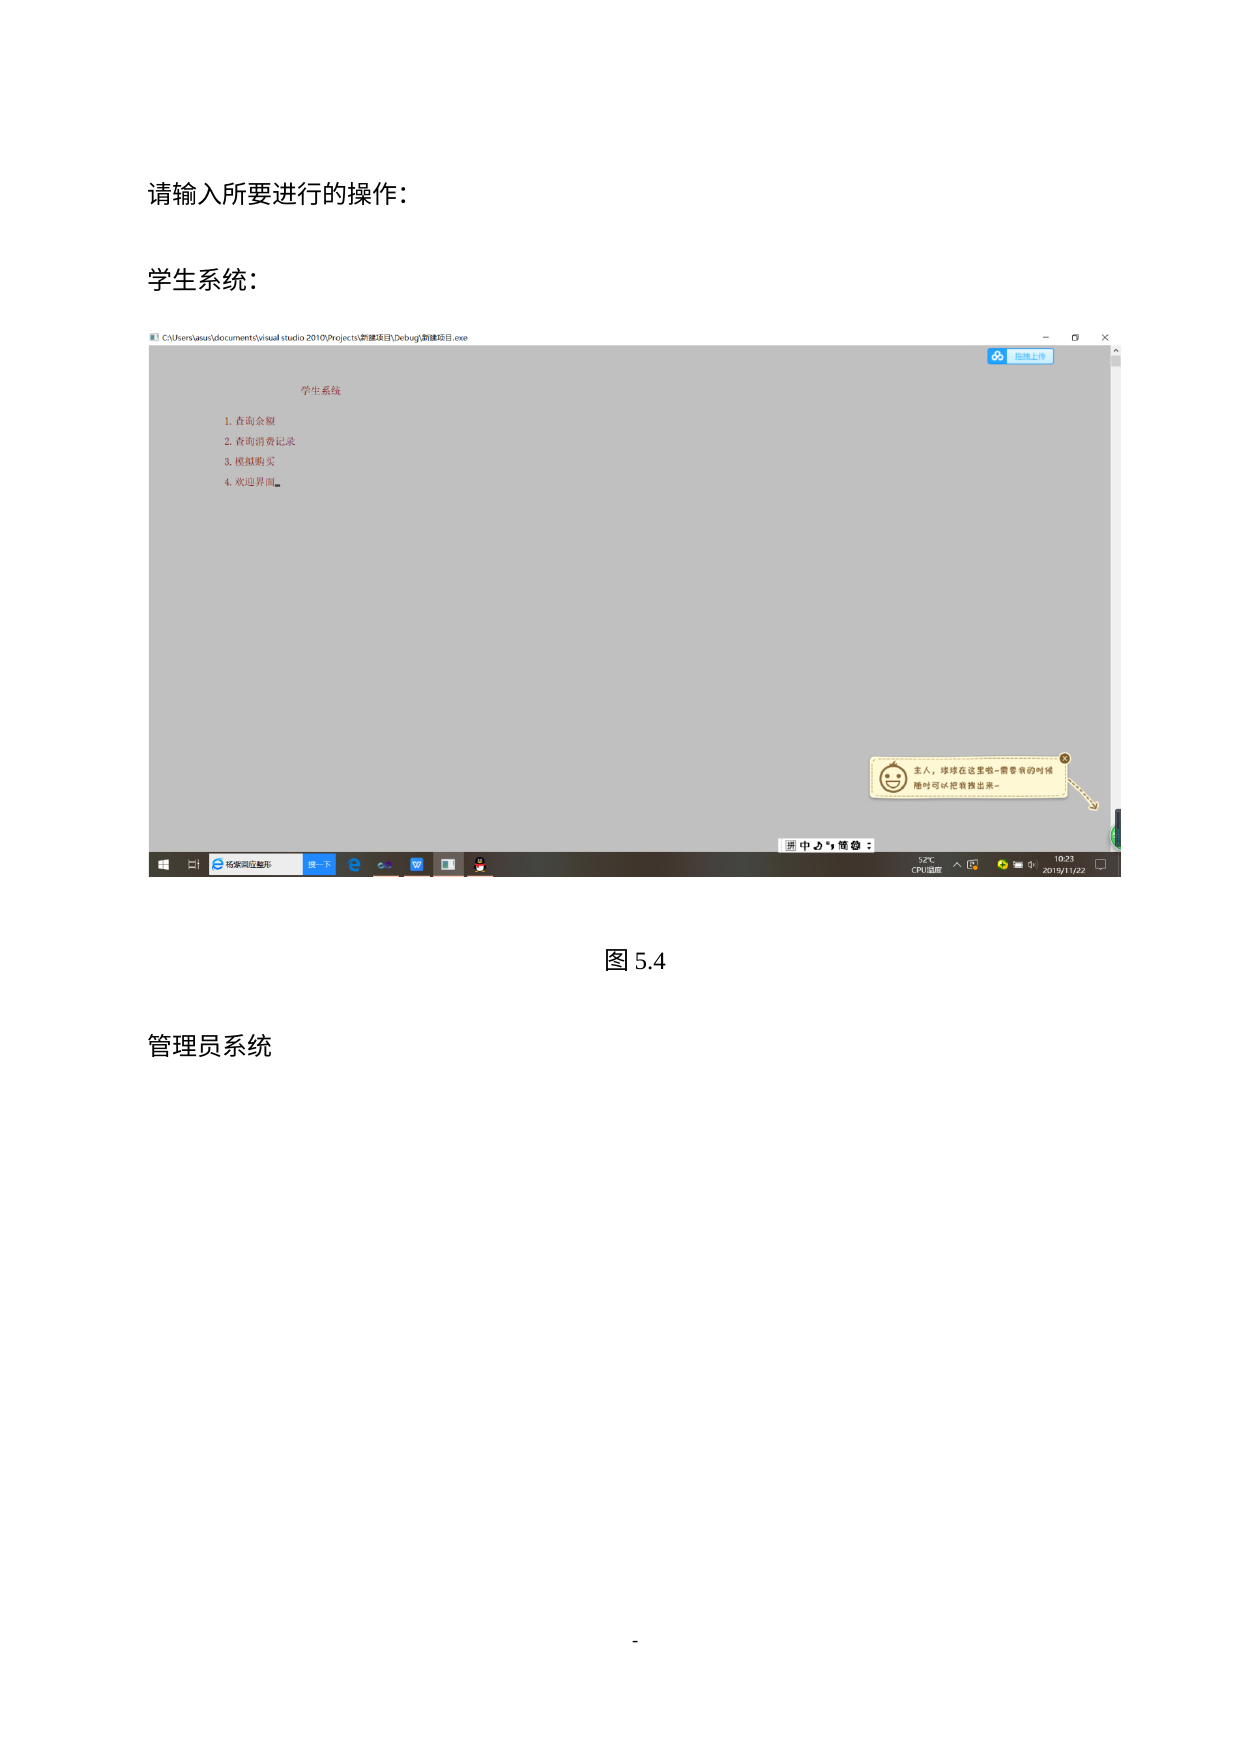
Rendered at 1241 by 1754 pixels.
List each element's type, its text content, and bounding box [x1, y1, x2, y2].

text 图5.4 [148, 924, 1122, 992]
text 管理员系统 [148, 1011, 1122, 1078]
text 学生系统： [148, 244, 1122, 312]
picture [148, 330, 1121, 877]
text 请输入所要进行的操作： [148, 158, 1122, 226]
